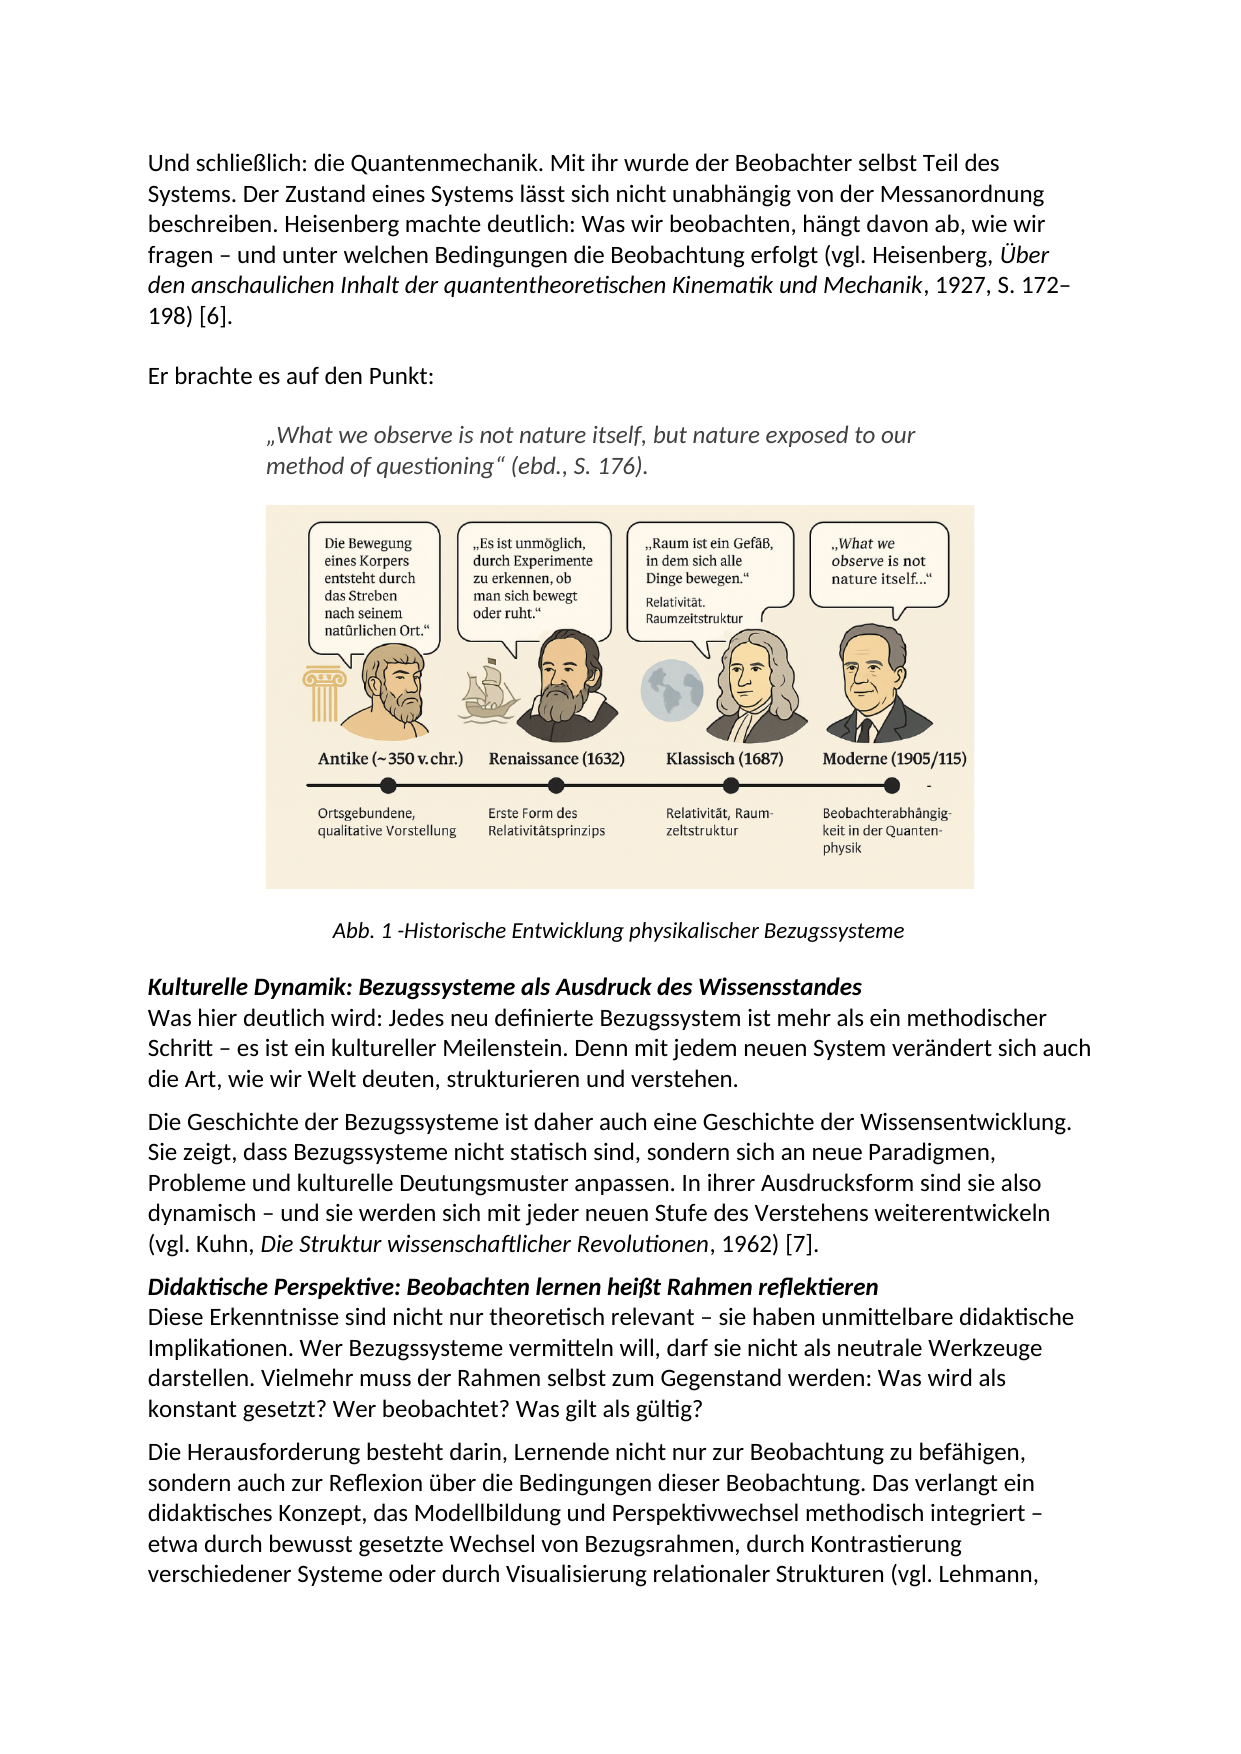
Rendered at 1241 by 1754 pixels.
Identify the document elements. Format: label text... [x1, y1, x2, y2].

text Diese Erkenntnisse sind nicht nur theoretisch relevant – sie haben unmittelbare didaktische Implikationen. Wer Bezugssysteme vermitteln will, darf sie nicht als neutrale Werkzeuge darstellen. Vielmehr muss der Rahmen selbst zum Gegenstand werden: Was wird als konstant gesetzt? Wer beobachtet? Was gilt als gültig? [148, 1302, 1093, 1424]
picture [265, 505, 975, 889]
text Und schließlich: die Quantenmechanik. Mit ihr wurde der Beobachter selbst Teil des Systems. Der Zustand eines Systems lässt sich nicht unabhängig von der Messanordnung beschreiben. Heisenberg machte deutlich: Was wir beobachten, hängt davon ab, wie wir fragen – und unter welchen Bedingungen die Beobachtung erfolgt (vgl. Heisenberg, Über den anschaulichen Inhalt der quantentheoretischen Kinematik und Mechanik, 1927, S. 172–198) [6]. [148, 148, 1093, 331]
text Die Geschichte der Bezugssysteme ist daher auch eine Geschichte der Wissensentwicklung. Sie zeigt, dass Bezugssysteme nicht statisch sind, sondern sich an neue Paradigmen, Probleme und kulturelle Deutungsmuster anpassen. In ihrer Ausdrucksform sind sie also dynamisch – und sie werden sich mit jeder neuen Stufe des Verstehens weiterentwickeln (vgl. Kuhn, Die Struktur wissenschaftlicher Revolutionen, 1962) [7]. [148, 1106, 1093, 1258]
text Was hier deutlich wird: Jedes neu definierte Bezugssystem ist mehr als ein methodischer Schritt – es ist ein kultureller Meilenstein. Denn mit jedem neuen System verändert sich auch die Art, wie wir Welt deuten, strukturieren und verstehen. [148, 1002, 1093, 1093]
text „What we observe is not nature itself, but nature exposed to our method of questioning“ (ebd., S. 176). [266, 419, 974, 481]
text Abb. 1 -Historische Entwicklung physikalischer Bezugssysteme [148, 916, 1093, 944]
text Er brachte es auf den Punkt: [148, 360, 1093, 390]
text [148, 1436, 1093, 1589]
subtitle Didaktische Perspektive: Beobachten lernen heißt Rahmen reflektieren [148, 1271, 1093, 1302]
subtitle Kulturelle Dynamik: Bezugssysteme als Ausdruck des Wissensstandes [148, 971, 1093, 1002]
